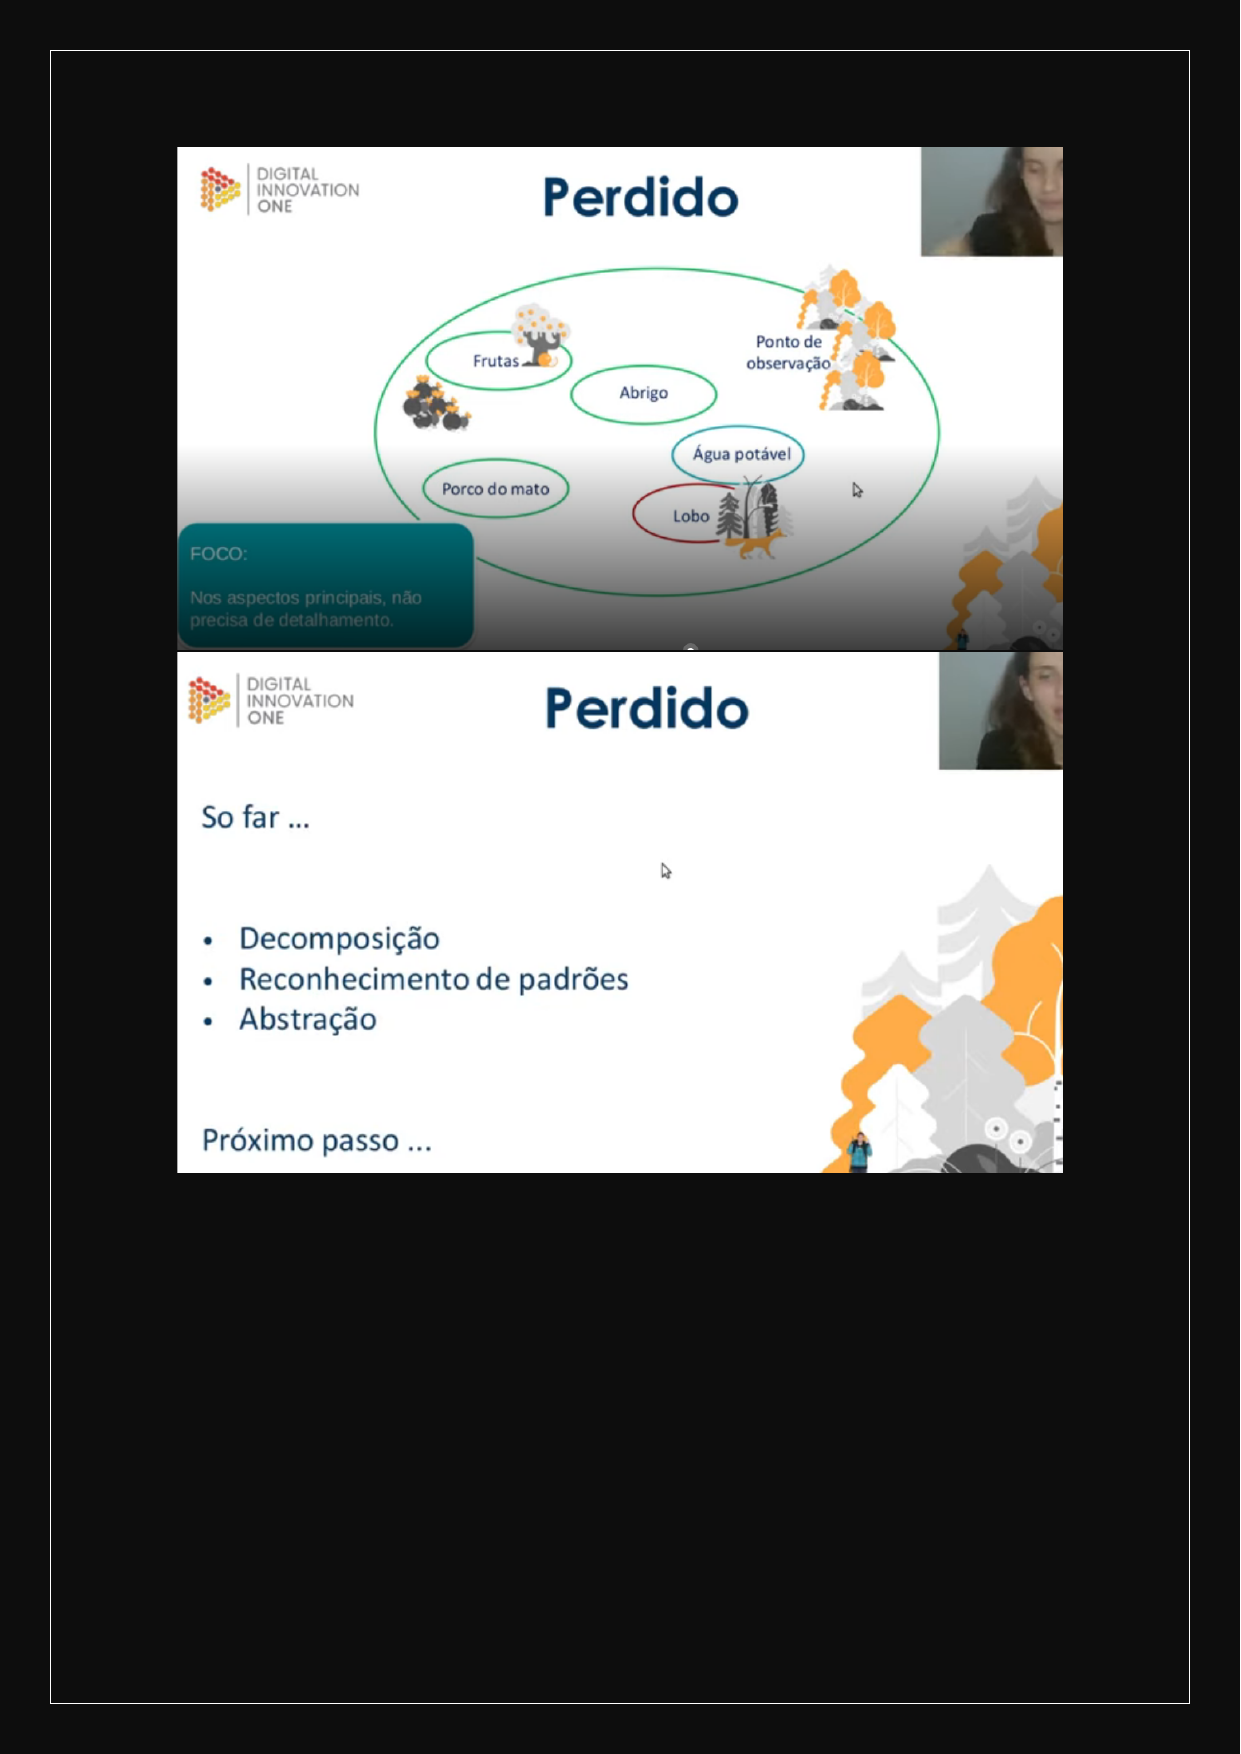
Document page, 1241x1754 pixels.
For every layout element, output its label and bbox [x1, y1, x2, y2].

picture [177, 652, 1063, 1173]
picture [177, 147, 1063, 650]
